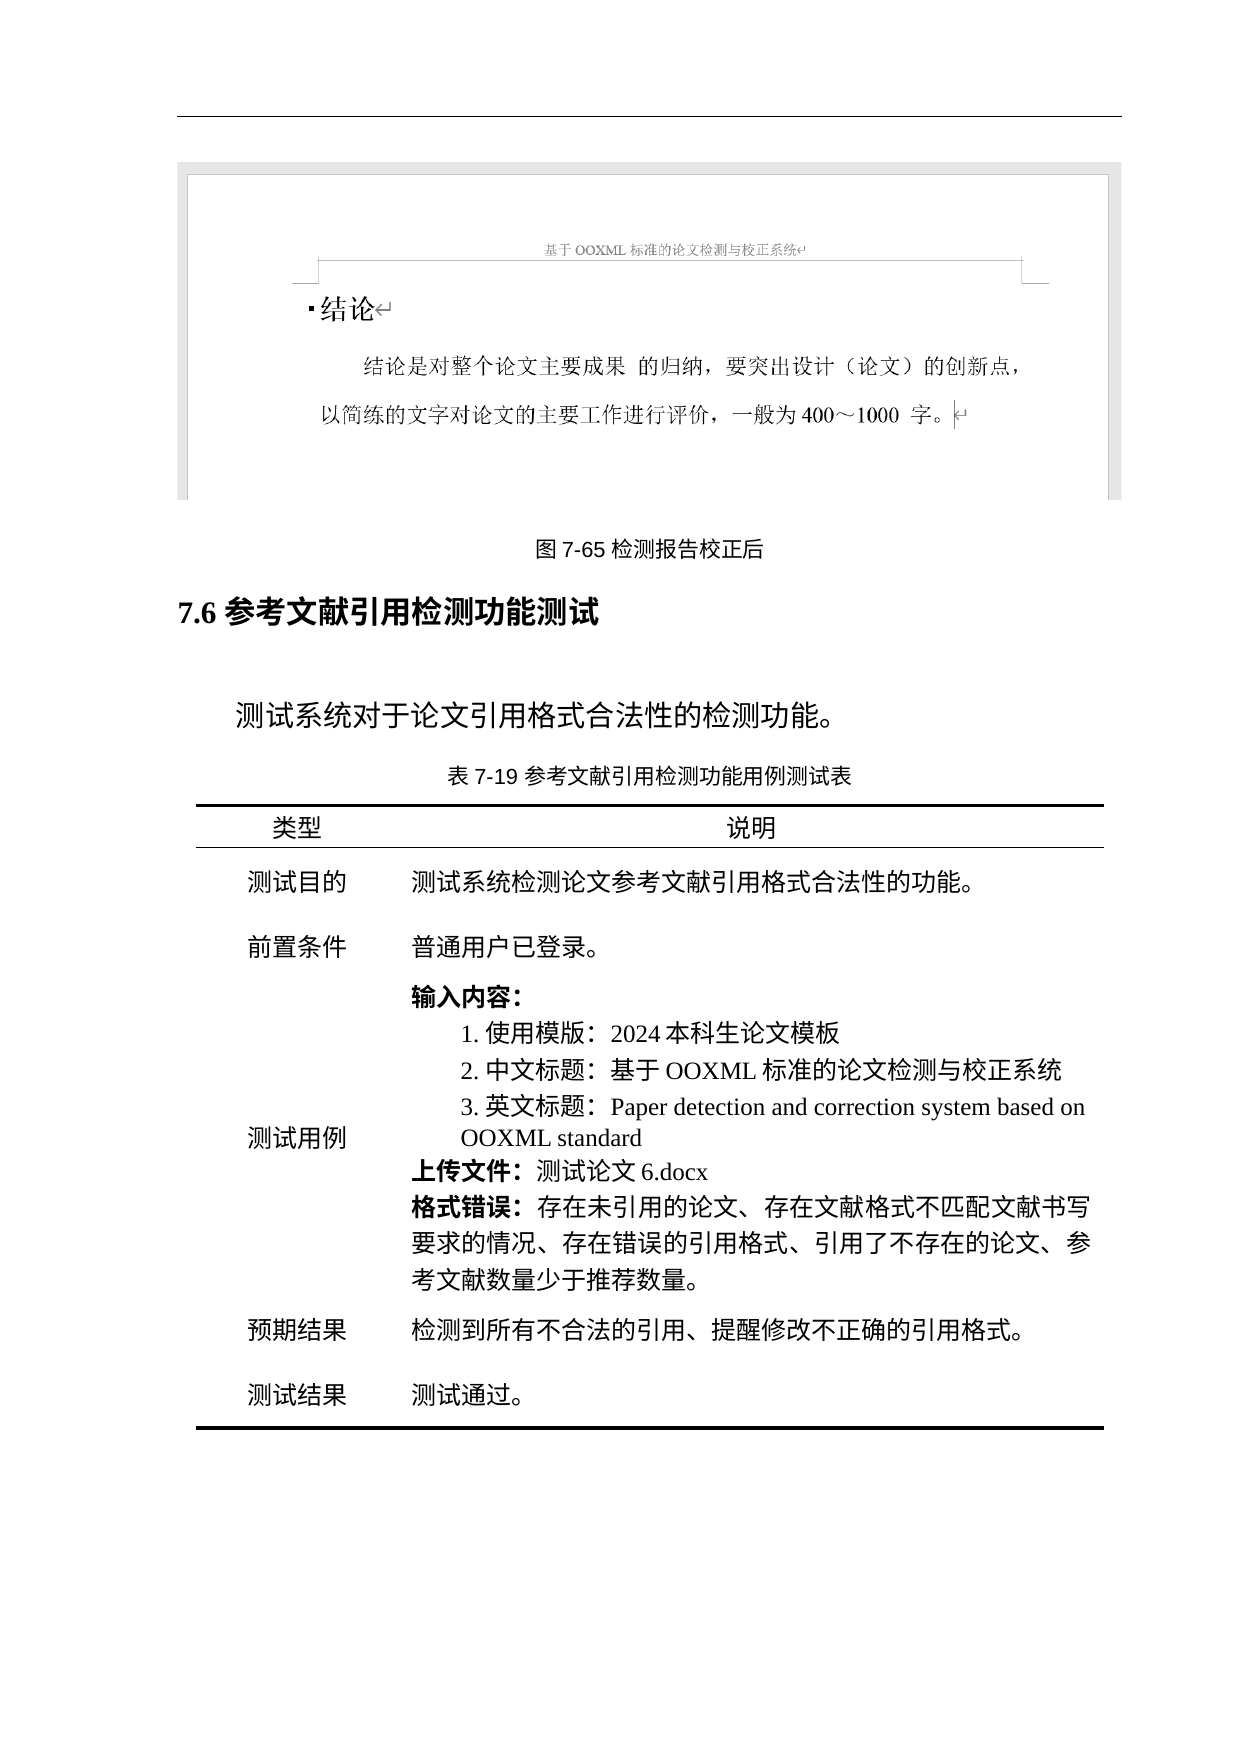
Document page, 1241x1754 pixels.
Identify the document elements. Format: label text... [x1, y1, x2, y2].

table_cell 测试用例 [196, 978, 399, 1296]
table_cell 前置条件 [196, 913, 399, 978]
table_cell 预期结果 [196, 1296, 399, 1361]
table_cell 测试通过。 [400, 1361, 1104, 1426]
table_cell 测试目的 [196, 848, 399, 913]
table_cell 检测到所有不合法的引用、提醒修改不正确的引用格式。 [400, 1296, 1104, 1361]
table_header 类型 [196, 807, 399, 847]
picture [177, 162, 1122, 500]
table_cell 输入内容： 1. 使用模版：2024本科生论文模板 2. 中文标题：基于OOXML标准的论文检测与校正系统 3. 英文标题：Paper detection and correction system based on OOXML standard 上传文件：测试论文6.docx 格式错误：存在未引用的论文、存在文献格式不匹配文献书写要求的情况、存在错误的引用格式、引用了不存在的论文、参考文献数量少于推荐数量。 [400, 978, 1104, 1296]
text 测试系统对于论文引用格式合法性的检测功能。 [177, 681, 1122, 746]
table_cell 普通用户已登录。 [400, 913, 1104, 978]
table_header 说明 [400, 807, 1104, 847]
table_cell 测试结果 [196, 1361, 399, 1426]
table_cell 测试系统检测论文参考文献引用格式合法性的功能。 [400, 848, 1104, 913]
subtitle 参考文献引用检测功能测试 [177, 577, 1122, 642]
